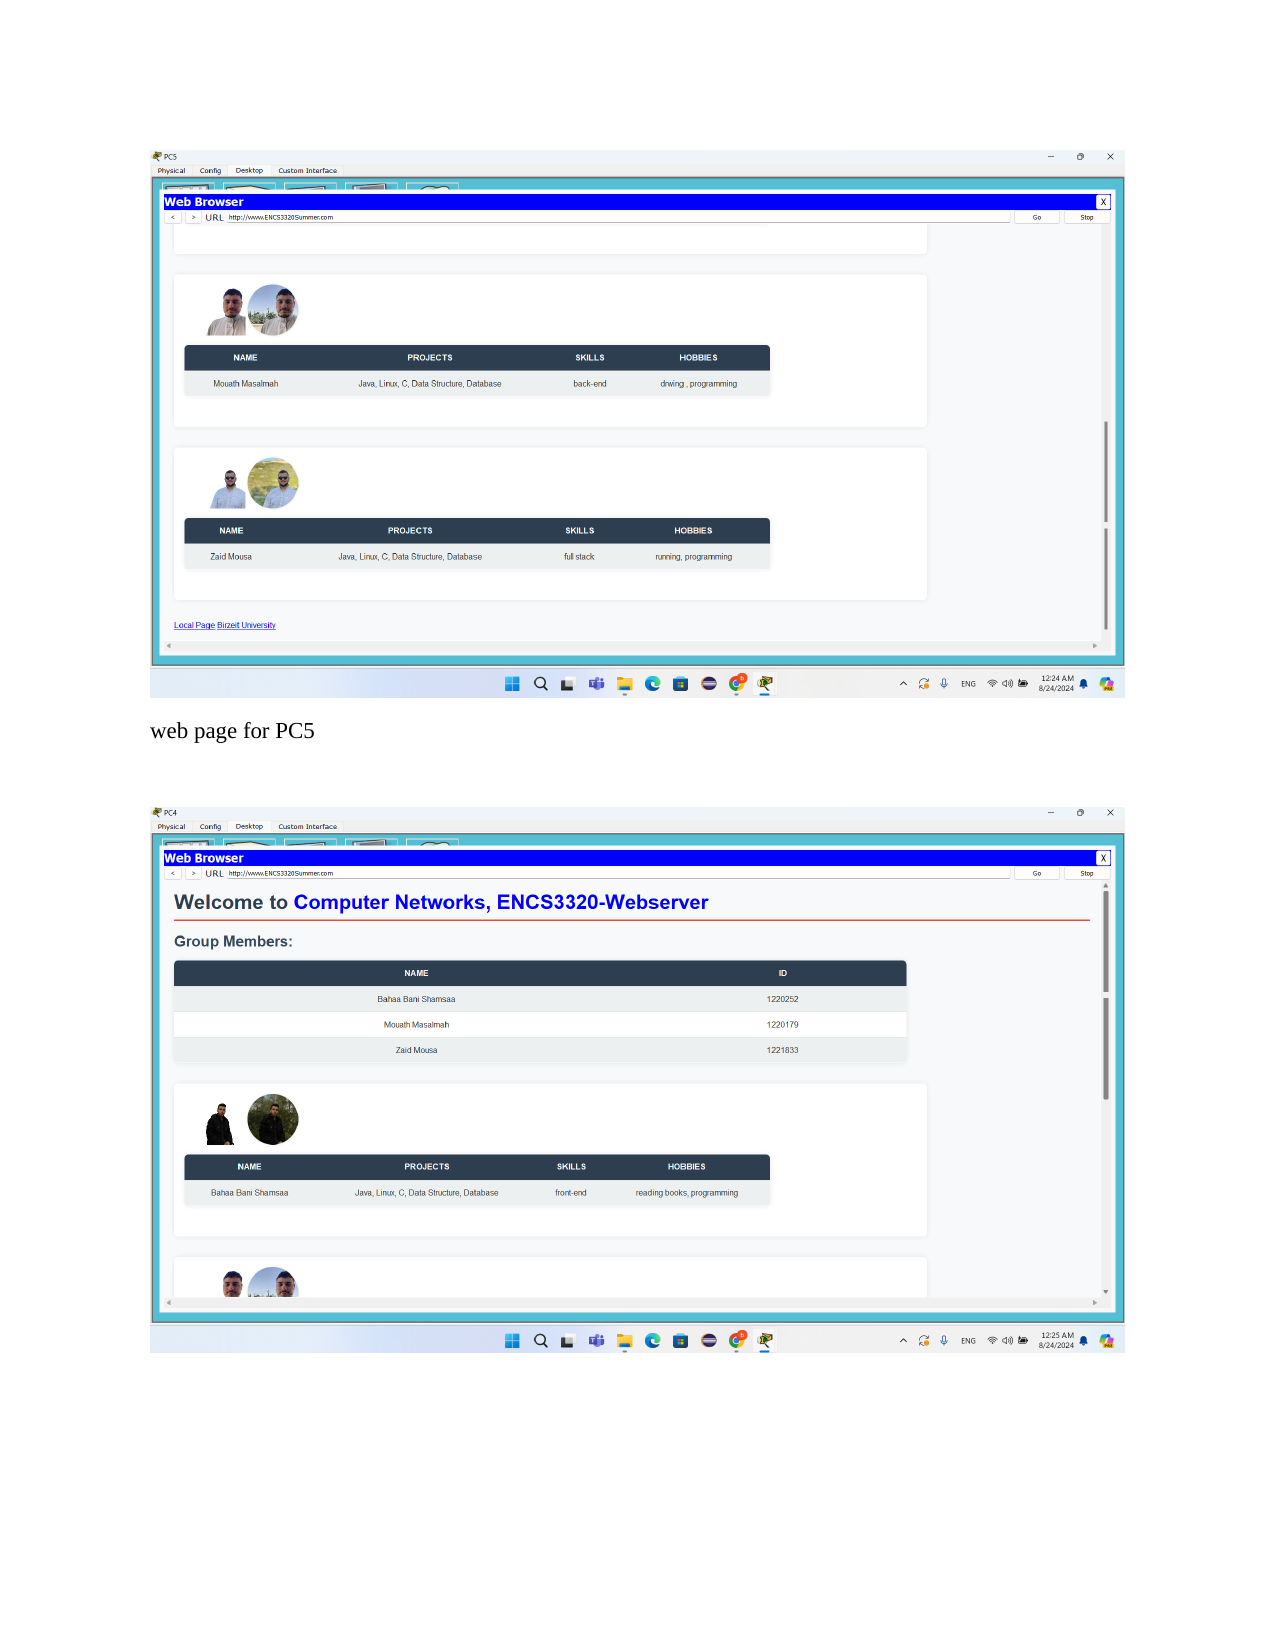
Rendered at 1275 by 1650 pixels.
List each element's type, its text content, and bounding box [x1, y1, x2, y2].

text web page for PC5 [150, 717, 1125, 743]
picture [150, 807, 1125, 1353]
picture [150, 150, 1125, 698]
